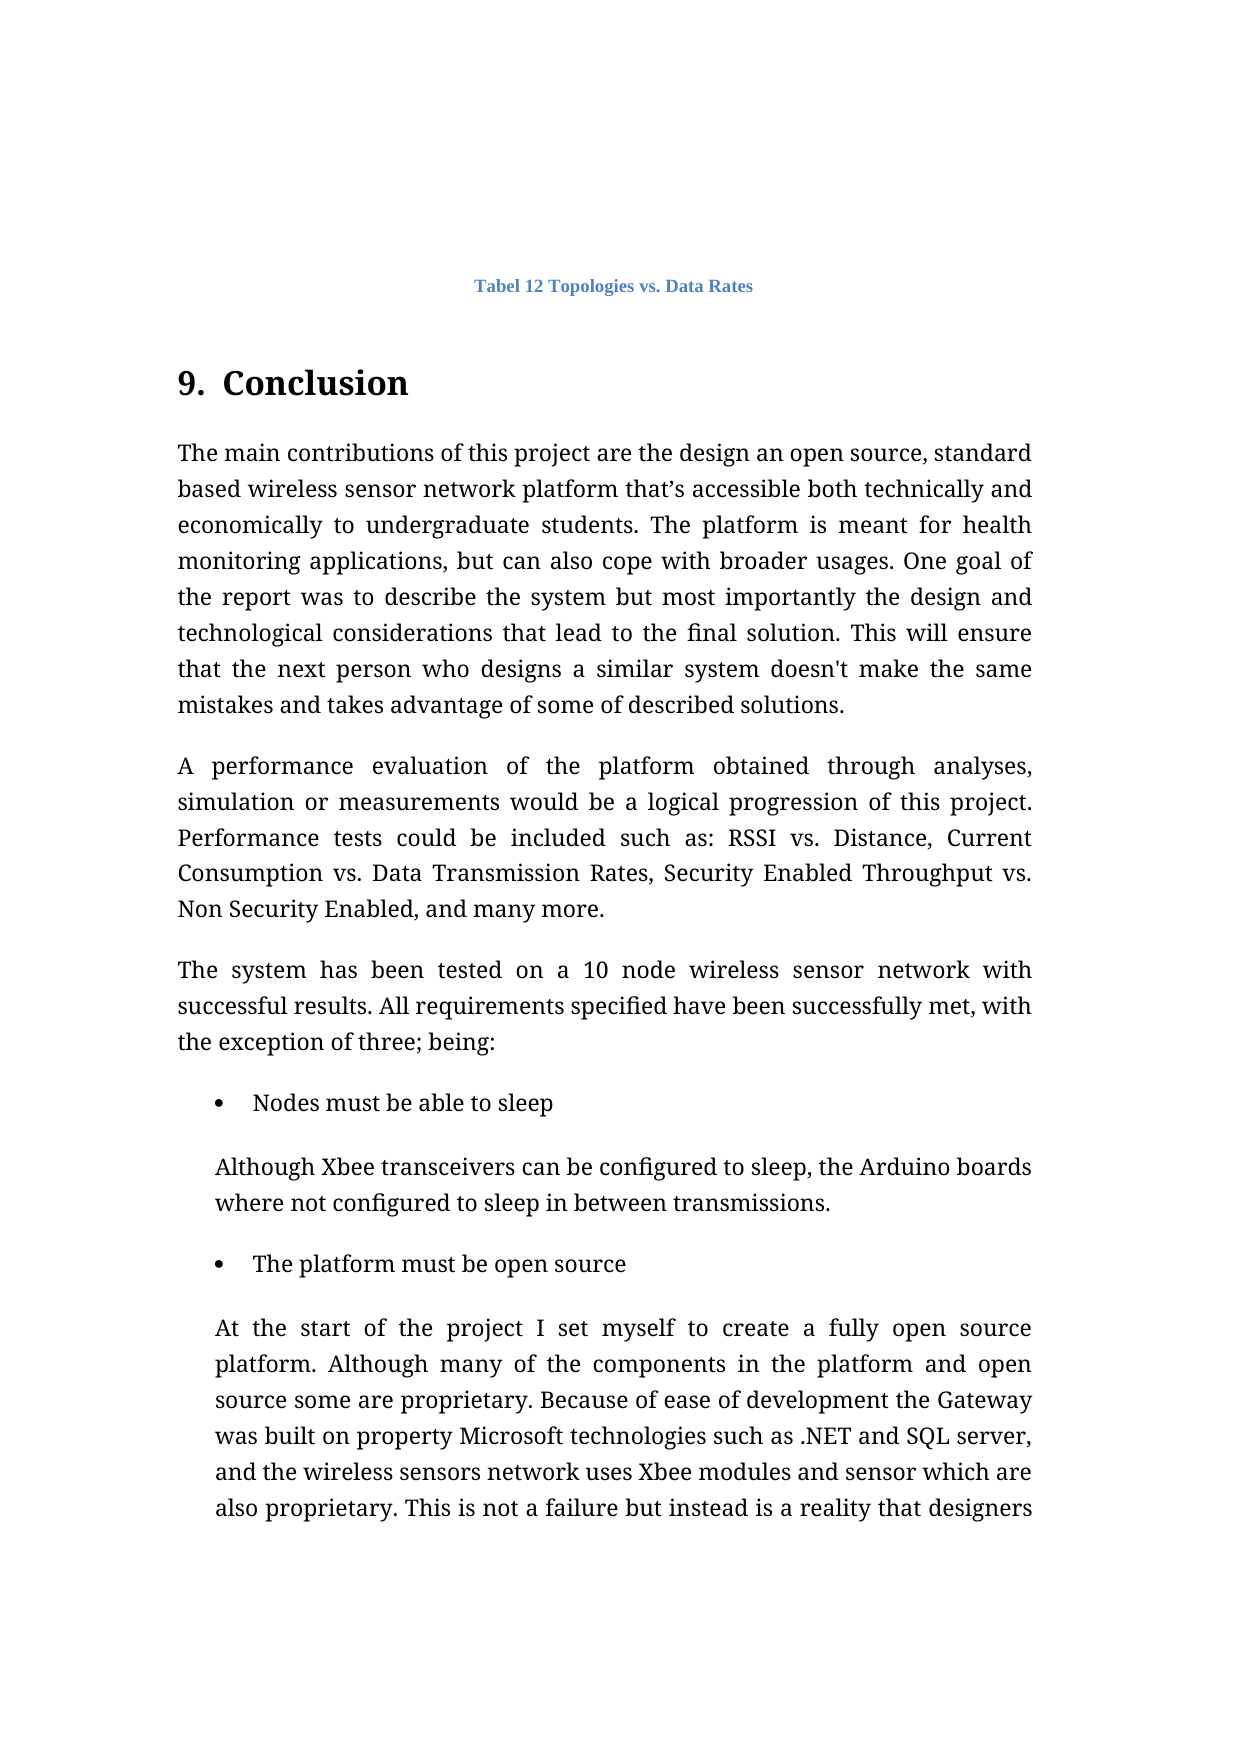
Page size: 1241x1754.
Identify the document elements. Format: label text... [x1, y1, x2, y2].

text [215, 1312, 1033, 1523]
text A performance evaluation of the platform obtained through analyses, simulation or measurements would be a logical progression of this project. Performance tests could be included such as: RSSI vs. Distance, Current Consumption vs. Data Transmission Rates, Security Enabled Throughput vs. Non Security Enabled, and many more. [177, 749, 1033, 924]
list Nodes must be able to sleep [215, 1087, 1033, 1118]
list The platform must be open source [215, 1248, 1033, 1279]
text The system has been tested on a 10 node wireless sensor network with successful results. All requirements specified have been successfully met, with the exception of three; being: [177, 954, 1033, 1057]
text Although Xbee transceivers can be configured to sleep, the Arduino boards where not configured to sleep in between transmissions. [215, 1151, 1033, 1218]
text Tabel 12 Topologies vs. Data Rates [174, 275, 1053, 296]
subtitle Conclusion [177, 296, 1033, 405]
text The main contributions of this project are the design an open source, standard based wireless sensor network platform that’s accessible both technically and economically to undergraduate students. The platform is meant for health monitoring applications, but can also cope with broader usages. One goal of the report was to describe the system but most importantly the design and technological considerations that lead to the final solution. This will ensure that the next person who designs a similar system doesn't make the same mistakes and takes advantage of some of described solutions. [177, 437, 1033, 720]
